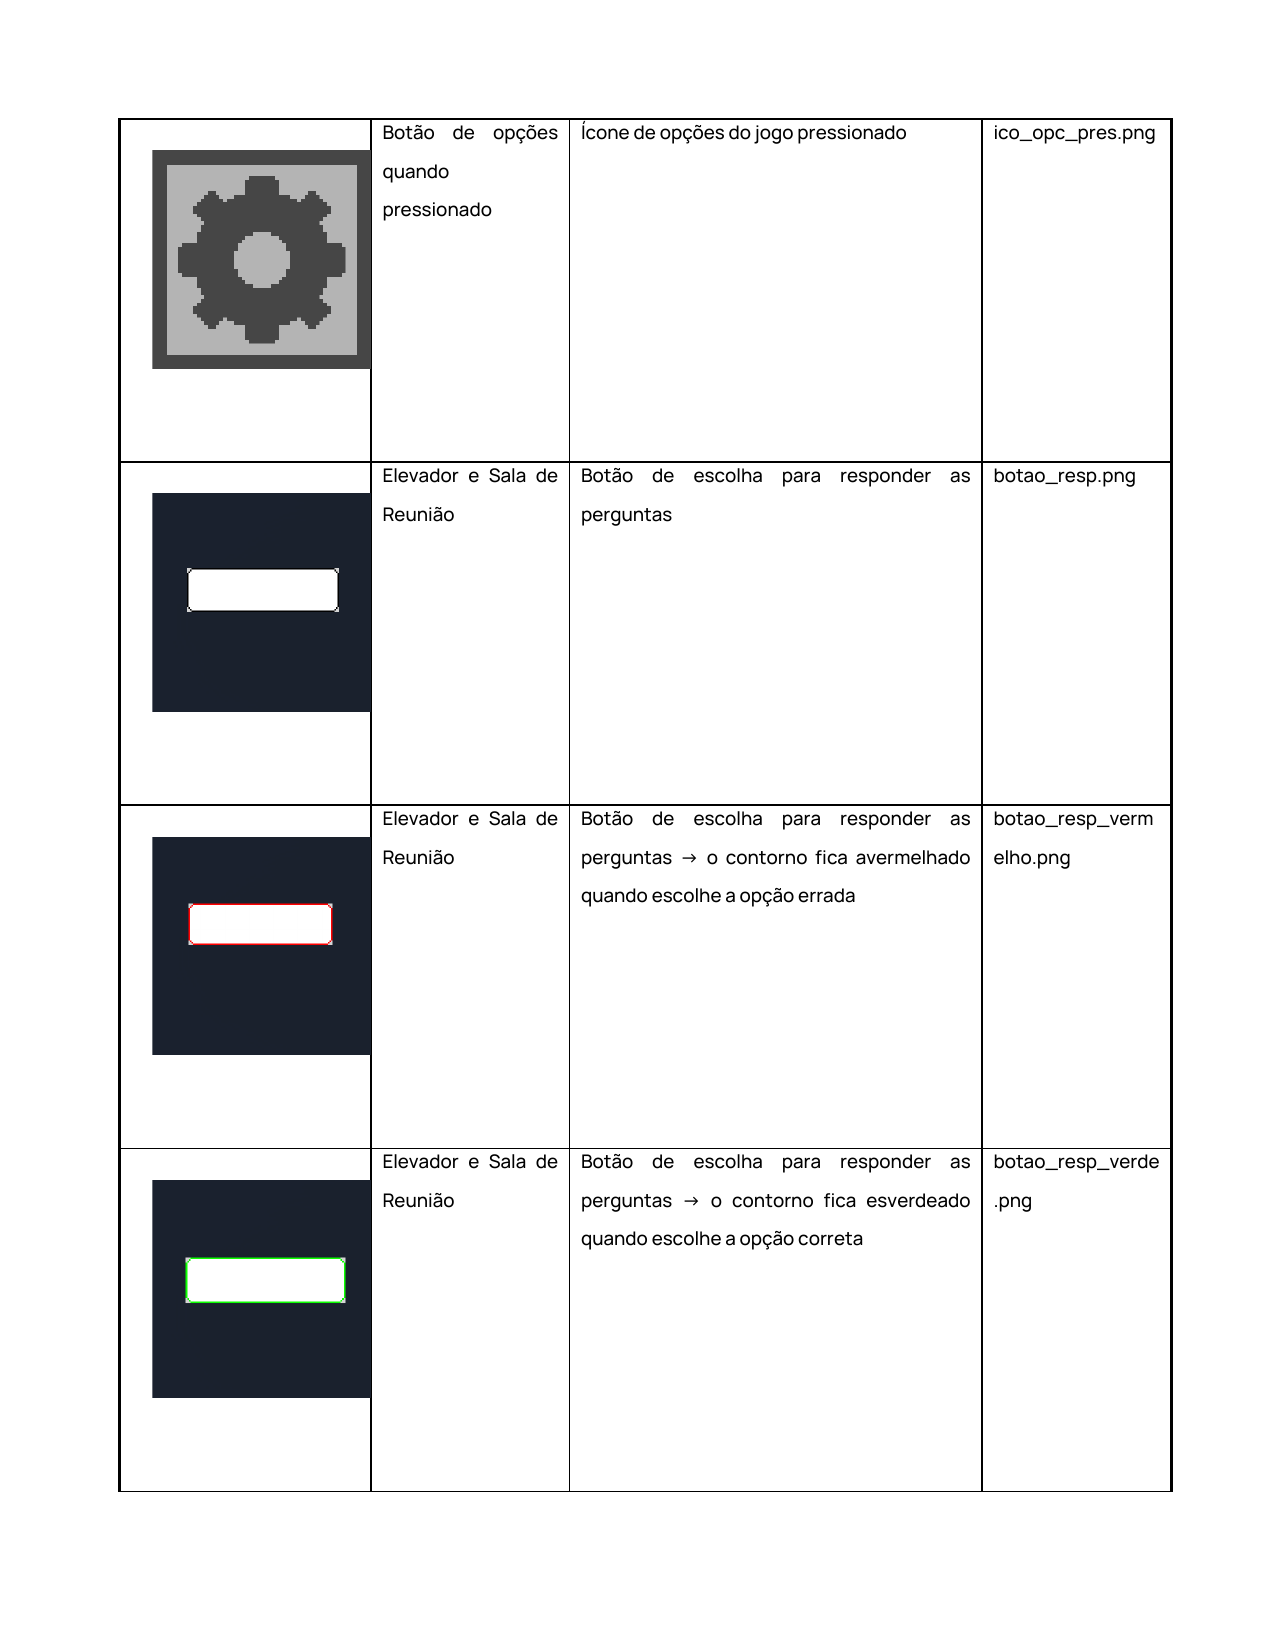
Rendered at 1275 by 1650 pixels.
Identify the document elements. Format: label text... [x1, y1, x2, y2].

table_cell botao_resp_verde.png [983, 1149, 1170, 1491]
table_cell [372, 1149, 569, 1491]
picture [152, 1180, 371, 1398]
picture [152, 150, 371, 369]
table_cell [121, 1149, 370, 1491]
table_cell Elevador e Sala de Reunião [372, 806, 569, 1147]
table_cell botao_resp.png [983, 463, 1170, 804]
picture [152, 837, 371, 1055]
table_cell [121, 463, 370, 804]
table_cell ico_opc_pres.png [983, 120, 1170, 461]
table_cell [121, 120, 370, 461]
table_cell Botão de opções quando pressionado [372, 120, 569, 461]
table_cell botao_resp_vermelho.png [983, 806, 1170, 1147]
table_cell Botão de escolha para responder as perguntas [570, 463, 981, 804]
picture [152, 493, 371, 712]
table_cell Botão de escolha para responder as perguntas -> o contorno fica esverdeado quando escolhe a opção correta [570, 1149, 981, 1491]
table_cell Botão de escolha para responder as perguntas -> o contorno fica avermelhado quando escolhe a opção errada [570, 806, 981, 1147]
table_cell Elevador e Sala de Reunião [372, 463, 569, 804]
table_cell [121, 806, 370, 1147]
table_cell Ícone de opções do jogo pressionado [570, 120, 981, 461]
